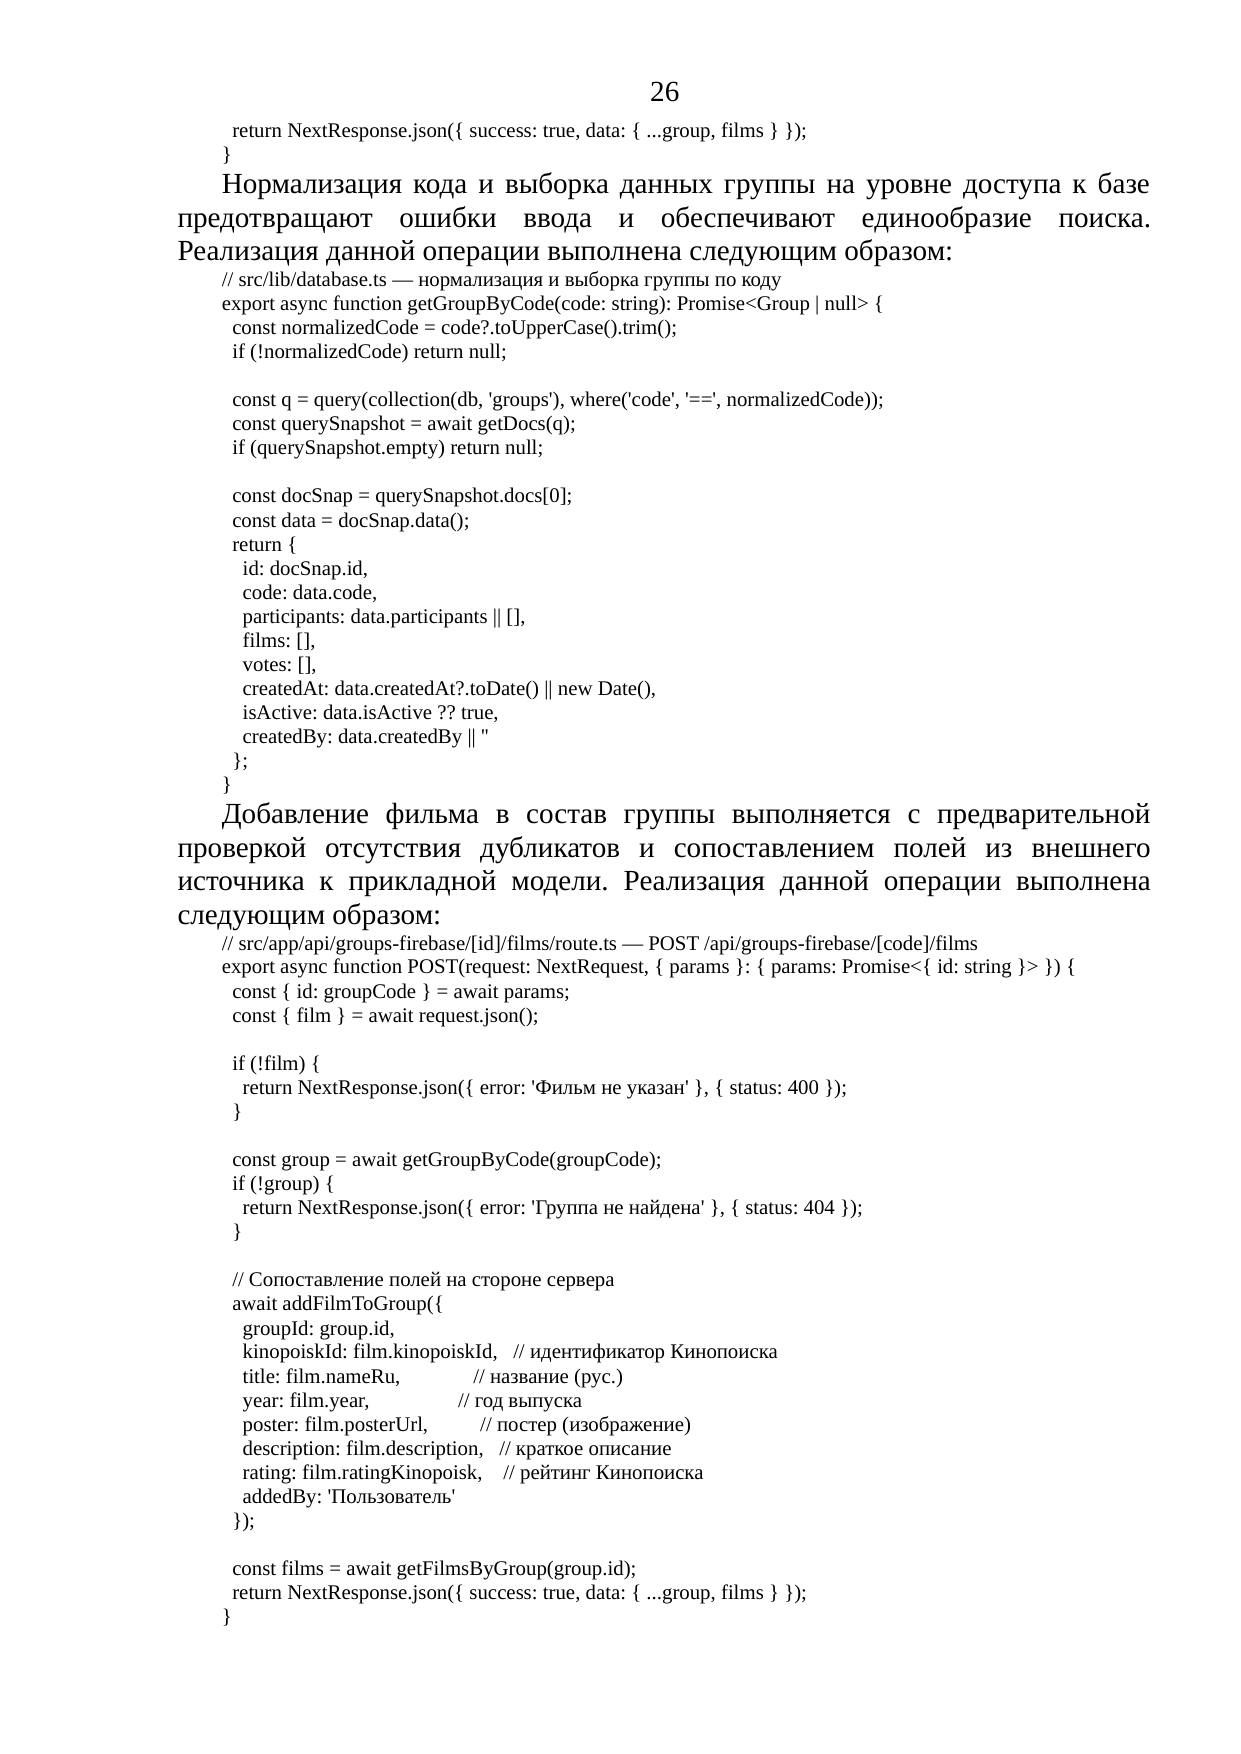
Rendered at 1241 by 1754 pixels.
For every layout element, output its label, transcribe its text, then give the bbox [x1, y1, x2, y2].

text return NextResponse.json({ success: true, data: { ...group, films } }); [177, 1580, 1152, 1604]
text code: data.code, [222, 580, 1152, 604]
text } [222, 142, 1152, 166]
text const querySnapshot = await getDocs(q); [222, 411, 1152, 435]
text }); [177, 1508, 1152, 1532]
text const docSnap = querySnapshot.docs[0]; [222, 483, 1152, 507]
text Добавление фильма в состав группы выполняется с предварительной проверкой отсутствия дубликатов и сопоставлением полей из внешнего источника к прикладной модели. Реализация данной операции выполнена следующим образом: [177, 796, 1152, 930]
text poster: film.posterUrl, // постер (изображение) [177, 1412, 1152, 1436]
text return { [222, 532, 1152, 556]
text if (!group) { [177, 1171, 1152, 1195]
text id: docSnap.id, [222, 556, 1152, 580]
text kinopoiskId: film.kinopoiskId, // идентификатор Кинопоиска [177, 1339, 1152, 1363]
text createdAt: data.createdAt?.toDate() || new Date(), [222, 676, 1152, 700]
text } [177, 1099, 1152, 1123]
text // src/app/api/groups-firebase/[id]/films/route.ts — POST /api/groups-firebase/[code]/films [177, 930, 1152, 954]
text await addFilmToGroup({ [177, 1291, 1152, 1315]
text // src/lib/database.ts — нормализация и выборка группы по коду [222, 267, 1152, 291]
text participants: data.participants || [], [222, 604, 1152, 628]
text Нормализация кода и выборка данных группы на уровне доступа к базе предотвращают ошибки ввода и обеспечивают единообразие поиска. Реализация данной операции выполнена следующим образом: [177, 166, 1152, 267]
text films: [], [222, 628, 1152, 652]
text if (!normalizedCode) return null; [222, 339, 1152, 363]
text } [222, 772, 1152, 796]
text const group = await getGroupByCode(groupCode); [177, 1147, 1152, 1171]
text const q = query(collection(db, 'groups'), where('code', '==', normalizedCode)); [222, 387, 1152, 411]
text }; [222, 748, 1152, 772]
text const films = await getFilmsByGroup(group.id); [177, 1556, 1152, 1580]
text } [177, 1219, 1152, 1243]
text return NextResponse.json({ error: 'Группа не найдена' }, { status: 404 }); [177, 1195, 1152, 1219]
text addedBy: 'Пользователь' [177, 1484, 1152, 1508]
text year: film.year, // год выпуска [177, 1388, 1152, 1412]
text return NextResponse.json({ error: 'Фильм не указан' }, { status: 400 }); [177, 1075, 1152, 1099]
text const { id: groupCode } = await params; [177, 978, 1152, 1003]
text votes: [], [222, 652, 1152, 676]
text export async function POST(request: NextRequest, { params }: { params: Promise<{ id: string }> }) { [177, 954, 1152, 978]
text groupId: group.id, [177, 1315, 1152, 1339]
text isActive: data.isActive ?? true, [222, 700, 1152, 724]
text const data = docSnap.data(); [222, 507, 1152, 532]
text export async function getGroupByCode(code: string): Promise<Group | null> { [222, 291, 1152, 315]
text title: film.nameRu, // название (рус.) [177, 1363, 1152, 1388]
text return NextResponse.json({ success: true, data: { ...group, films } }); [222, 118, 1152, 142]
text rating: film.ratingKinopoisk, // рейтинг Кинопоиска [177, 1460, 1152, 1484]
text } [177, 1604, 1152, 1628]
text if (!film) { [177, 1051, 1152, 1075]
text createdBy: data.createdBy || '' [222, 724, 1152, 748]
text const { film } = await request.json(); [177, 1003, 1152, 1027]
text const normalizedCode = code?.toUpperCase().trim(); [222, 315, 1152, 339]
text description: film.description, // краткое описание [177, 1436, 1152, 1460]
text if (querySnapshot.empty) return null; [222, 435, 1152, 459]
text // Сопоставление полей на стороне сервера [177, 1267, 1152, 1291]
